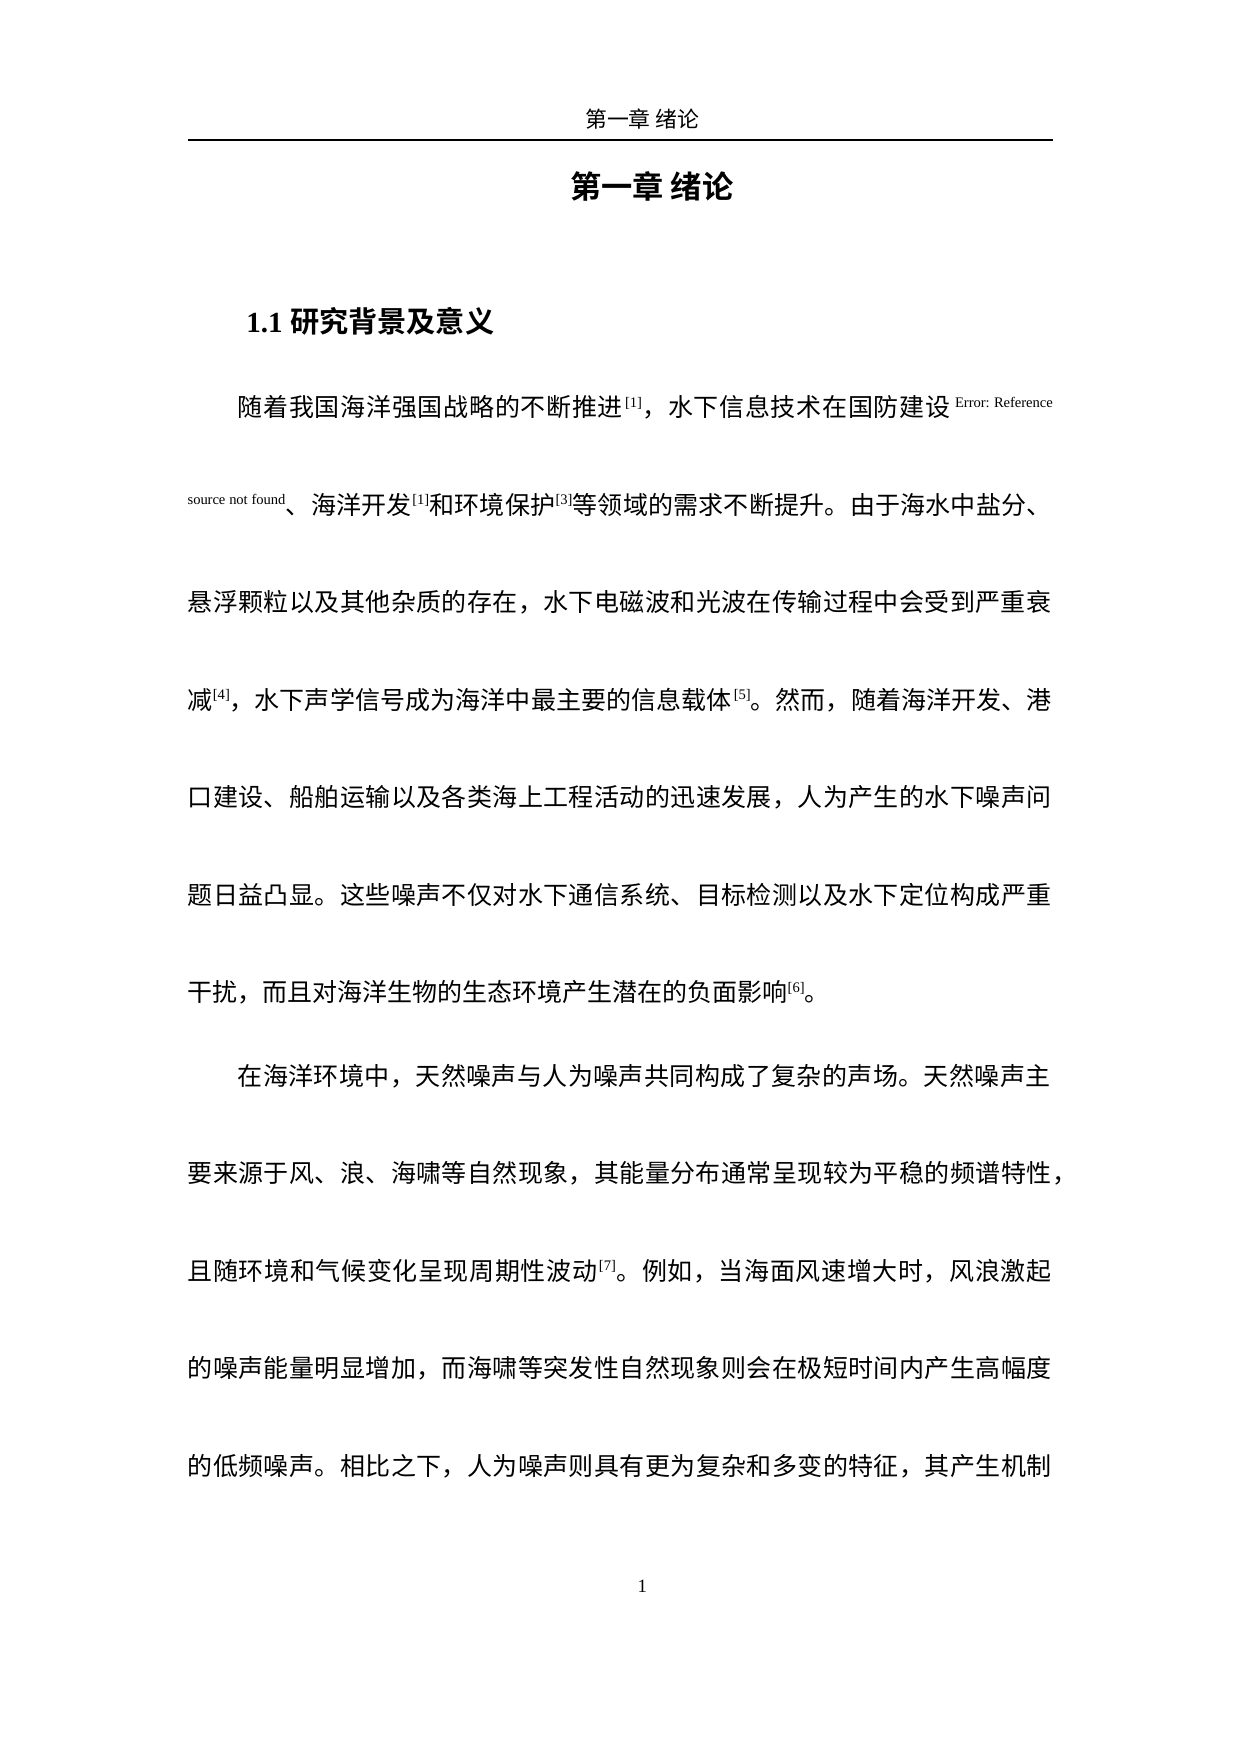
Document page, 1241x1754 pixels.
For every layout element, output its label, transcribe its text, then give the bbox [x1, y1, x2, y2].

text 随着我国海洋强国战略的不断推进[1]，水下信息技术在国防建设错误!未找到引用源。、海洋开发[1]和环境保护[3]等领域的需求不断提升。由于海水中盐分、悬浮颗粒以及其他杂质的存在，水下电磁波和光波在传输过程中会受到严重衰减[4]，水下声学信号成为海洋中最主要的信息载体[5]。然而，随着海洋开发、港口建设、船舶运输以及各类海上工程活动的迅速发展，人为产生的水下噪声问题日益凸显。这些噪声不仅对水下通信系统、目标检测以及水下定位构成严重干扰，而且对海洋生物的生态环境产生潜在的负面影响[6]。 [187, 373, 1053, 1023]
text 第一章 绪论 [187, 153, 1053, 218]
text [187, 1042, 1053, 1497]
text 1.1 研究背景及意义 [187, 287, 1053, 352]
